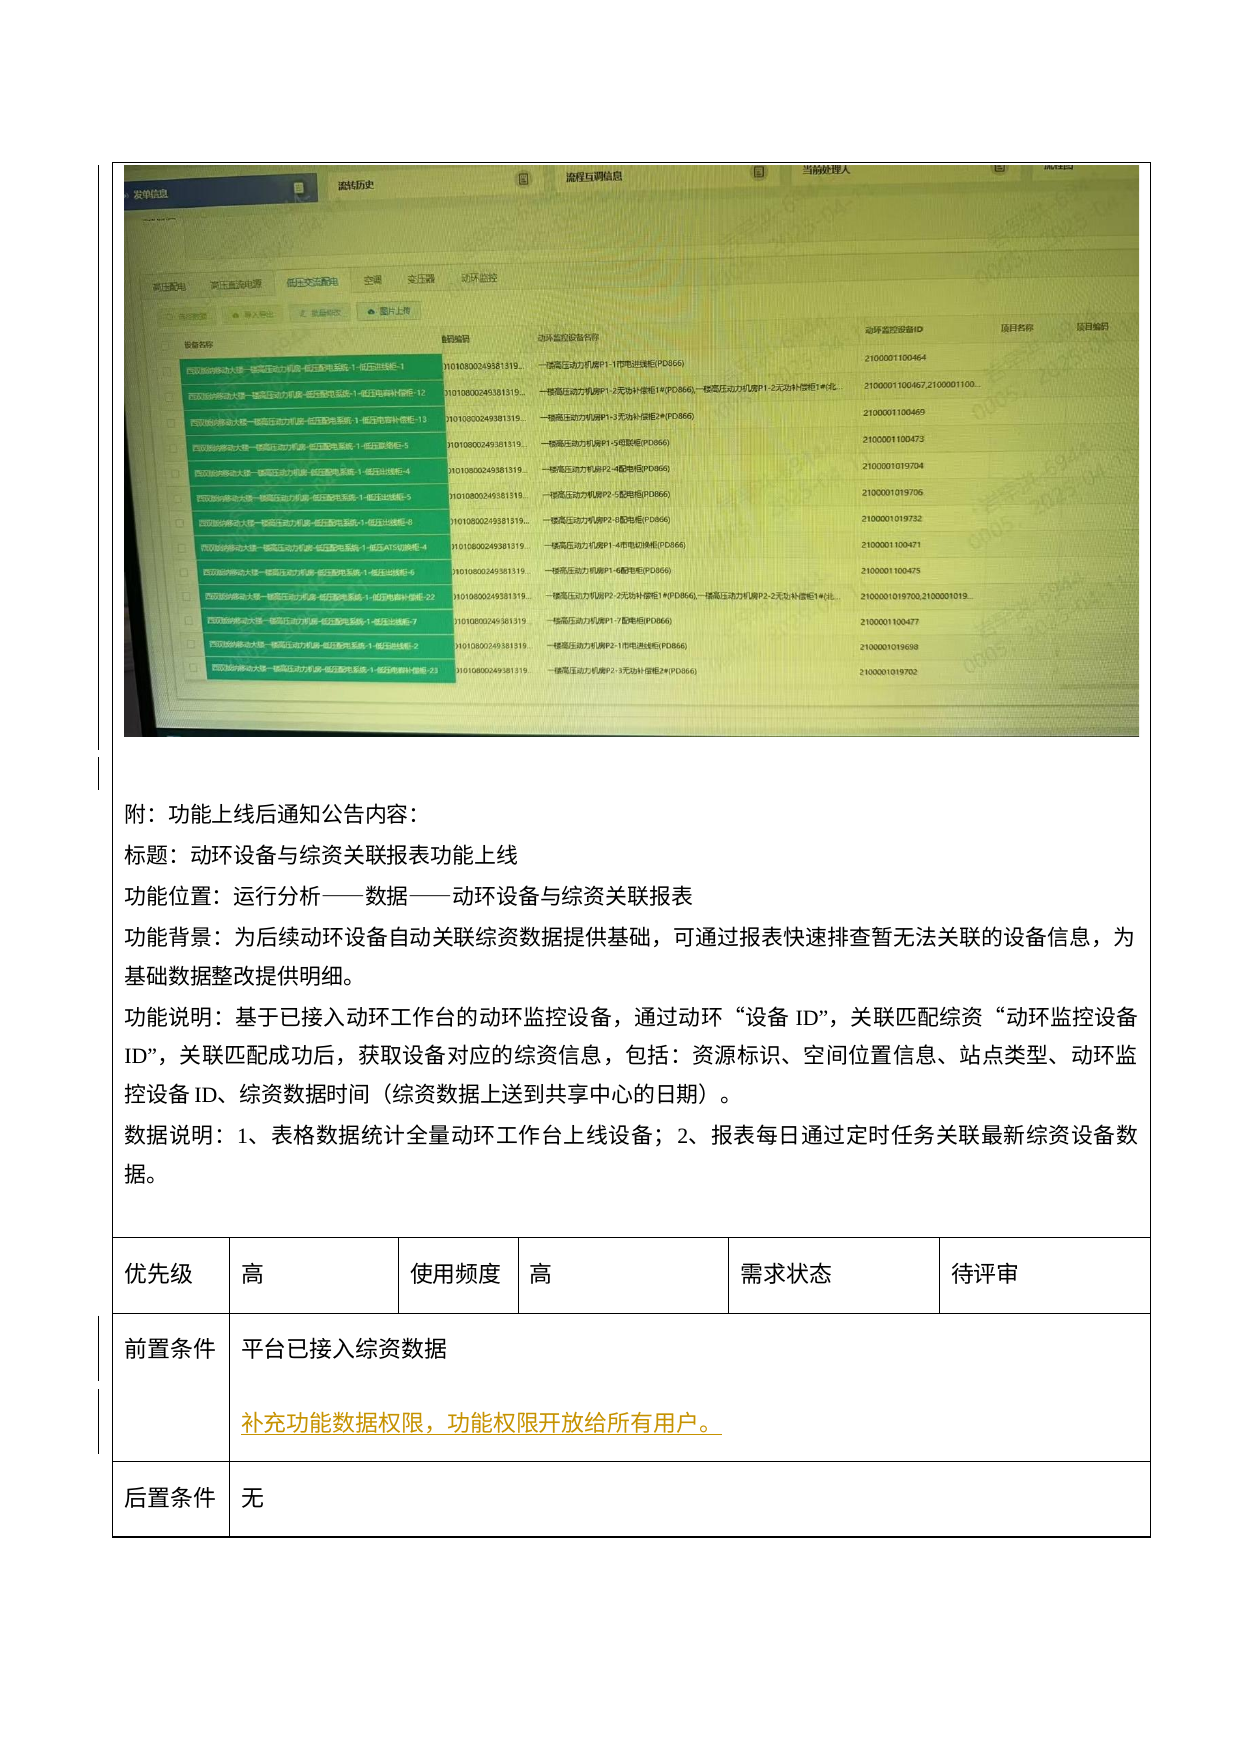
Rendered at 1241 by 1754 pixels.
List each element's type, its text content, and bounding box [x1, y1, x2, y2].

table_cell 无 [230, 1462, 1150, 1536]
table_cell 平台已接入综资数据 [230, 1314, 1150, 1461]
table_cell 使用频度 [399, 1238, 518, 1312]
table_cell 后置条件 [113, 1462, 229, 1536]
table_cell 前置条件 [113, 1314, 229, 1461]
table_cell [113, 163, 1150, 1237]
table_cell 高 [230, 1238, 398, 1312]
table_cell 待评审 [940, 1238, 1150, 1312]
table_cell 优先级 [113, 1238, 229, 1312]
picture [124, 165, 1140, 737]
table_cell 高 [519, 1238, 728, 1312]
table_cell 需求状态 [729, 1238, 939, 1312]
